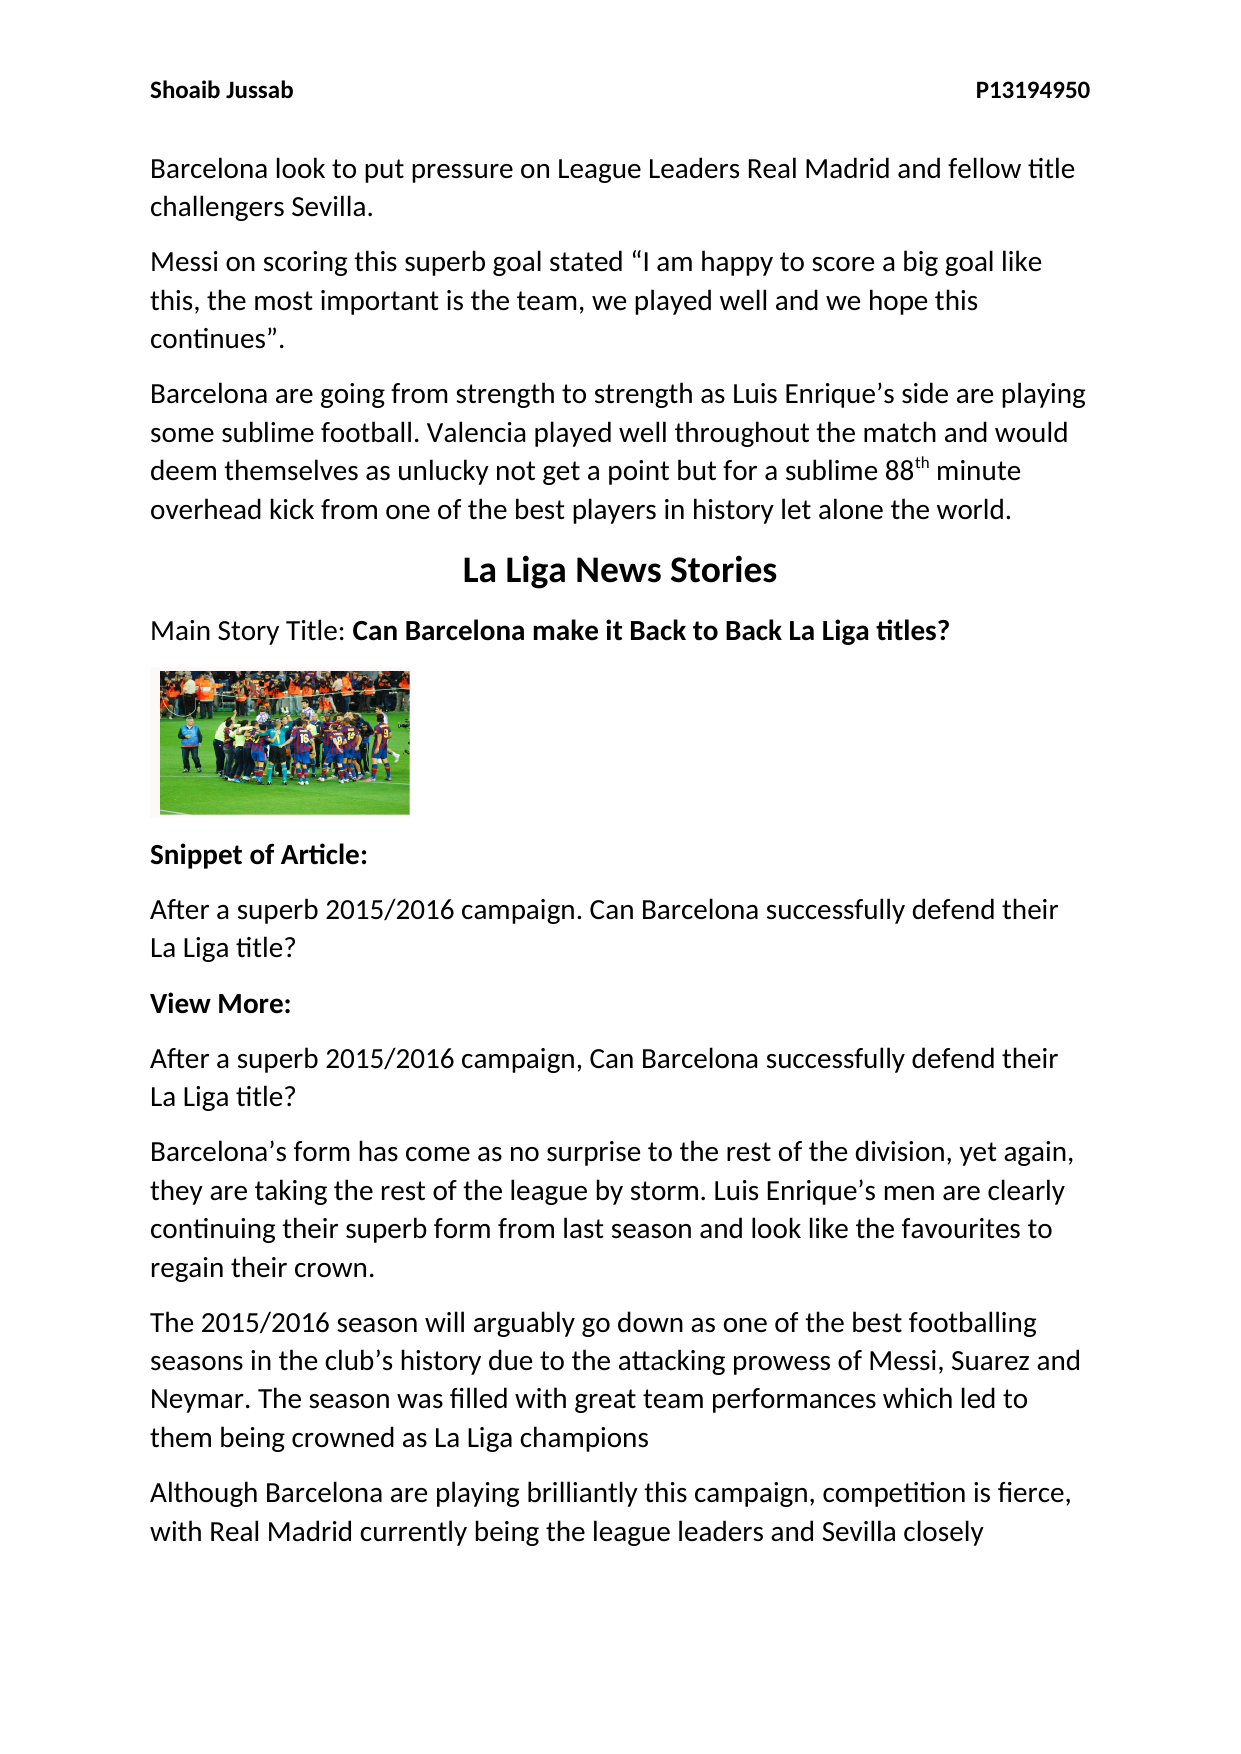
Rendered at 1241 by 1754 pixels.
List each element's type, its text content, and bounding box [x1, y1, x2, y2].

text After a superb 2015/2016 campaign. Can Barcelona successfully defend their La Liga title? [150, 891, 1090, 965]
text After a superb 2015/2016 campaign, Can Barcelona successfully defend their La Liga title? [150, 1040, 1090, 1114]
text La Liga News Stories [150, 546, 1090, 592]
picture [150, 667, 411, 818]
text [150, 1474, 1090, 1548]
text Barcelona’s form has come as no surprise to the rest of the division, yet again, they are taking the rest of the league by storm. Luis Enrique’s men are clearly continuing their superb form from last season and look like the favourites to regain their crown. [150, 1133, 1090, 1284]
text The 2015/2016 season will arguably go down as one of the best footballing seasons in the club’s history due to the attacking prowess of Messi, Suarez and Neymar. The season was filled with great team performances which led to them being crowned as La Liga champions [150, 1304, 1090, 1455]
text Main Story Title: Can Barcelona make it Back to Back La Liga titles? [150, 612, 1090, 648]
text Barcelona are going from strength to strength as Luis Enrique’s side are playing some sublime football. Valencia played well throughout the match and would deem themselves as unlucky not get a point but for a sublime 88th minute overhead kick from one of the best players in history let alone the world. [150, 376, 1090, 526]
text Snippet of Article: [150, 836, 1090, 872]
text View More: [150, 985, 1090, 1020]
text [150, 150, 1090, 224]
text Messi on scoring this superb goal stated “I am happy to score a big goal like this, the most important is the team, we played well and we hope this continues”. [150, 243, 1090, 356]
